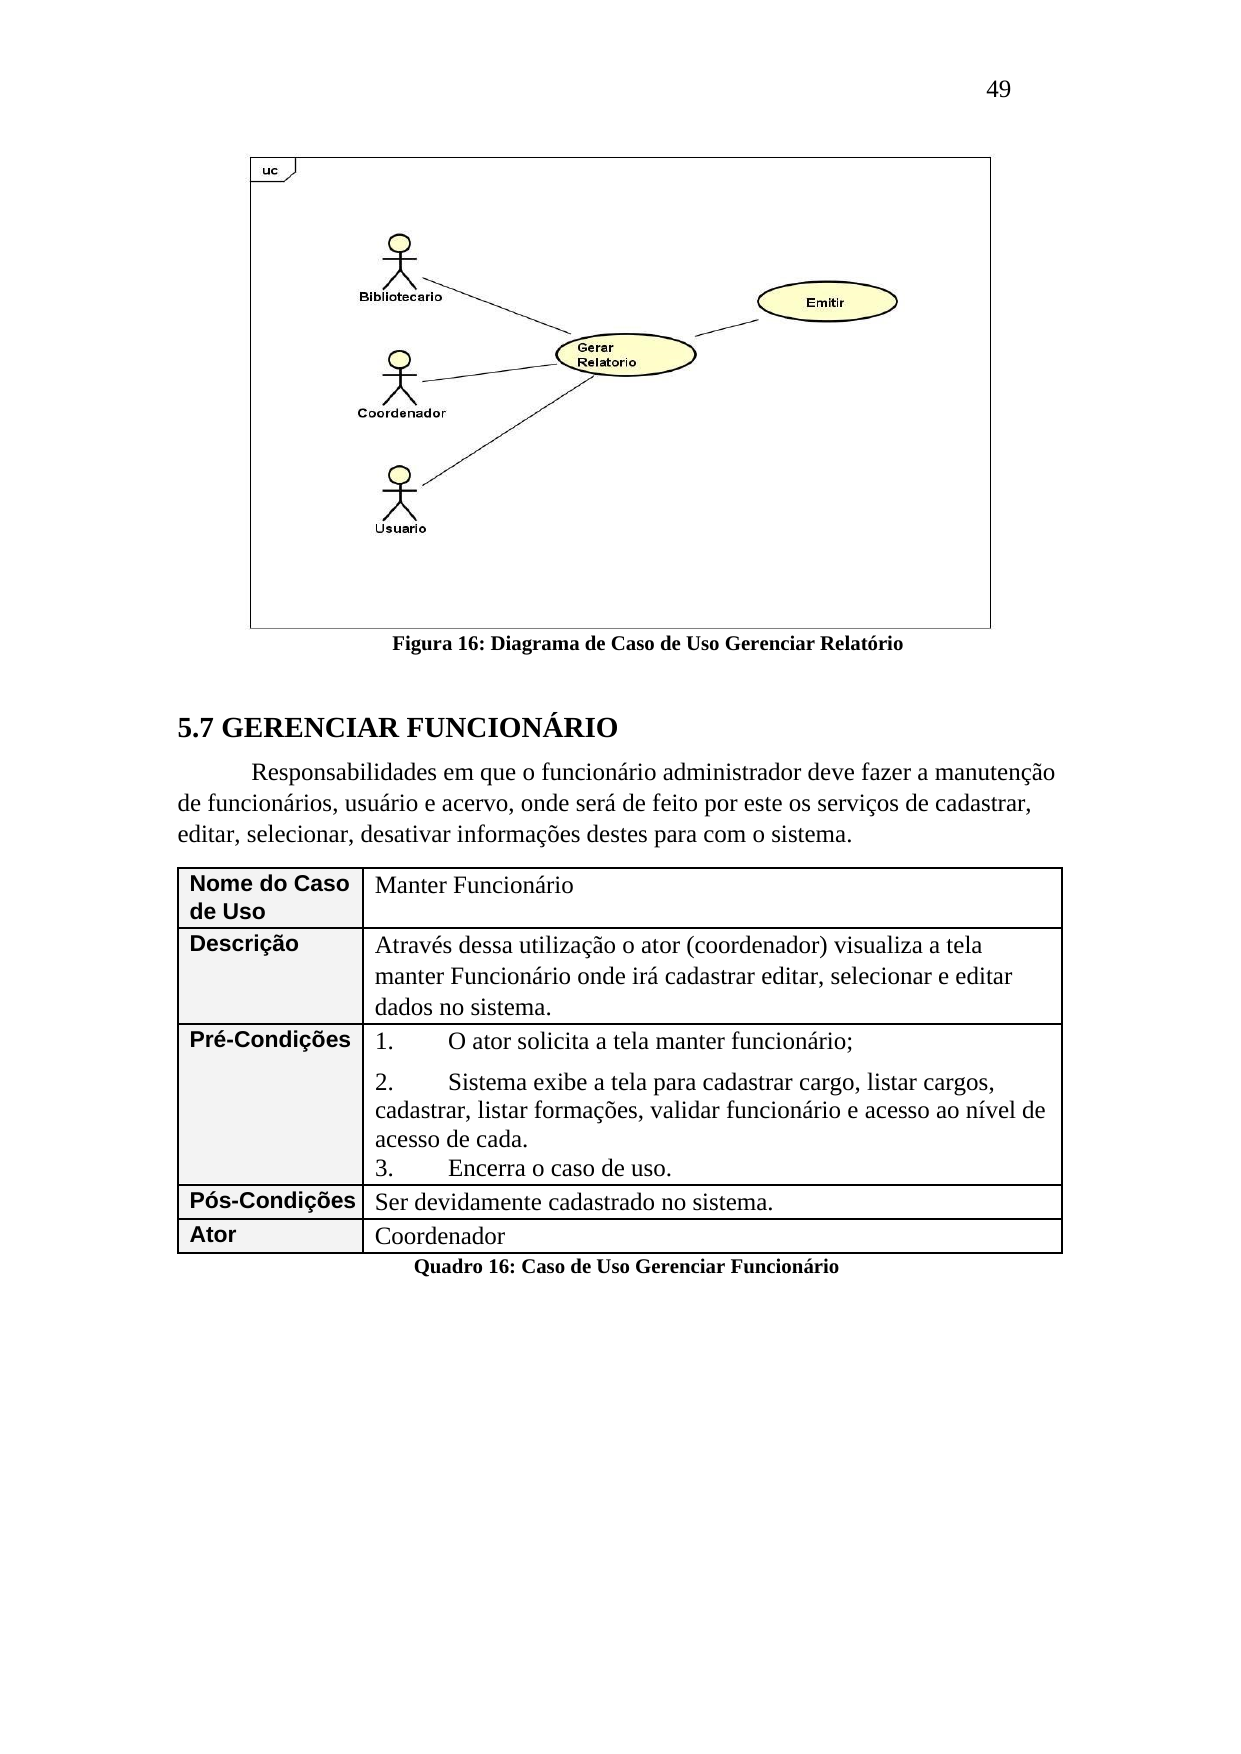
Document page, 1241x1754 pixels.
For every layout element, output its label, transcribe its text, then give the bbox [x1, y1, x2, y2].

text Responsabilidades em que o funcionário administrador deve fazer a manutenção de funcionários, usuário e acervo, onde será de feito por este os serviços de cadastrar, editar, selecionar, desativar informações destes para com o sistema. [177, 757, 1063, 848]
table_cell Ser devidamente cadastrado no sistema. [364, 1186, 1061, 1218]
table_cell Pré-Condições [179, 1025, 362, 1183]
table_cell O ator solicita a tela manter funcionário; Sistema exibe a tela para cadastrar cargo, listar cargos, cadastrar, listar formações, validar funcionário e acesso ao nível de acesso de cada. Encerra o caso de uso. [364, 1025, 1061, 1183]
table_cell Coordenador [364, 1220, 1061, 1252]
table_cell Pós-Condições [179, 1186, 362, 1218]
table_header Nome do Caso de Uso [179, 869, 362, 927]
picture [238, 147, 1002, 637]
table_header Manter Funcionário [364, 869, 1061, 927]
table_cell Descrição [179, 929, 362, 1023]
text Quadro 16: Caso de Uso Gerenciar Funcionário [190, 1254, 1063, 1278]
table_cell Através dessa utilização o ator (coordenador) visualiza a tela manter Funcionário onde irá cadastrar editar, selecionar e editar dados no sistema. [364, 929, 1061, 1023]
table_cell Ator [179, 1220, 362, 1252]
subtitle 5.7 GERENCIAR FUNCIONÁRIO [177, 710, 1063, 744]
